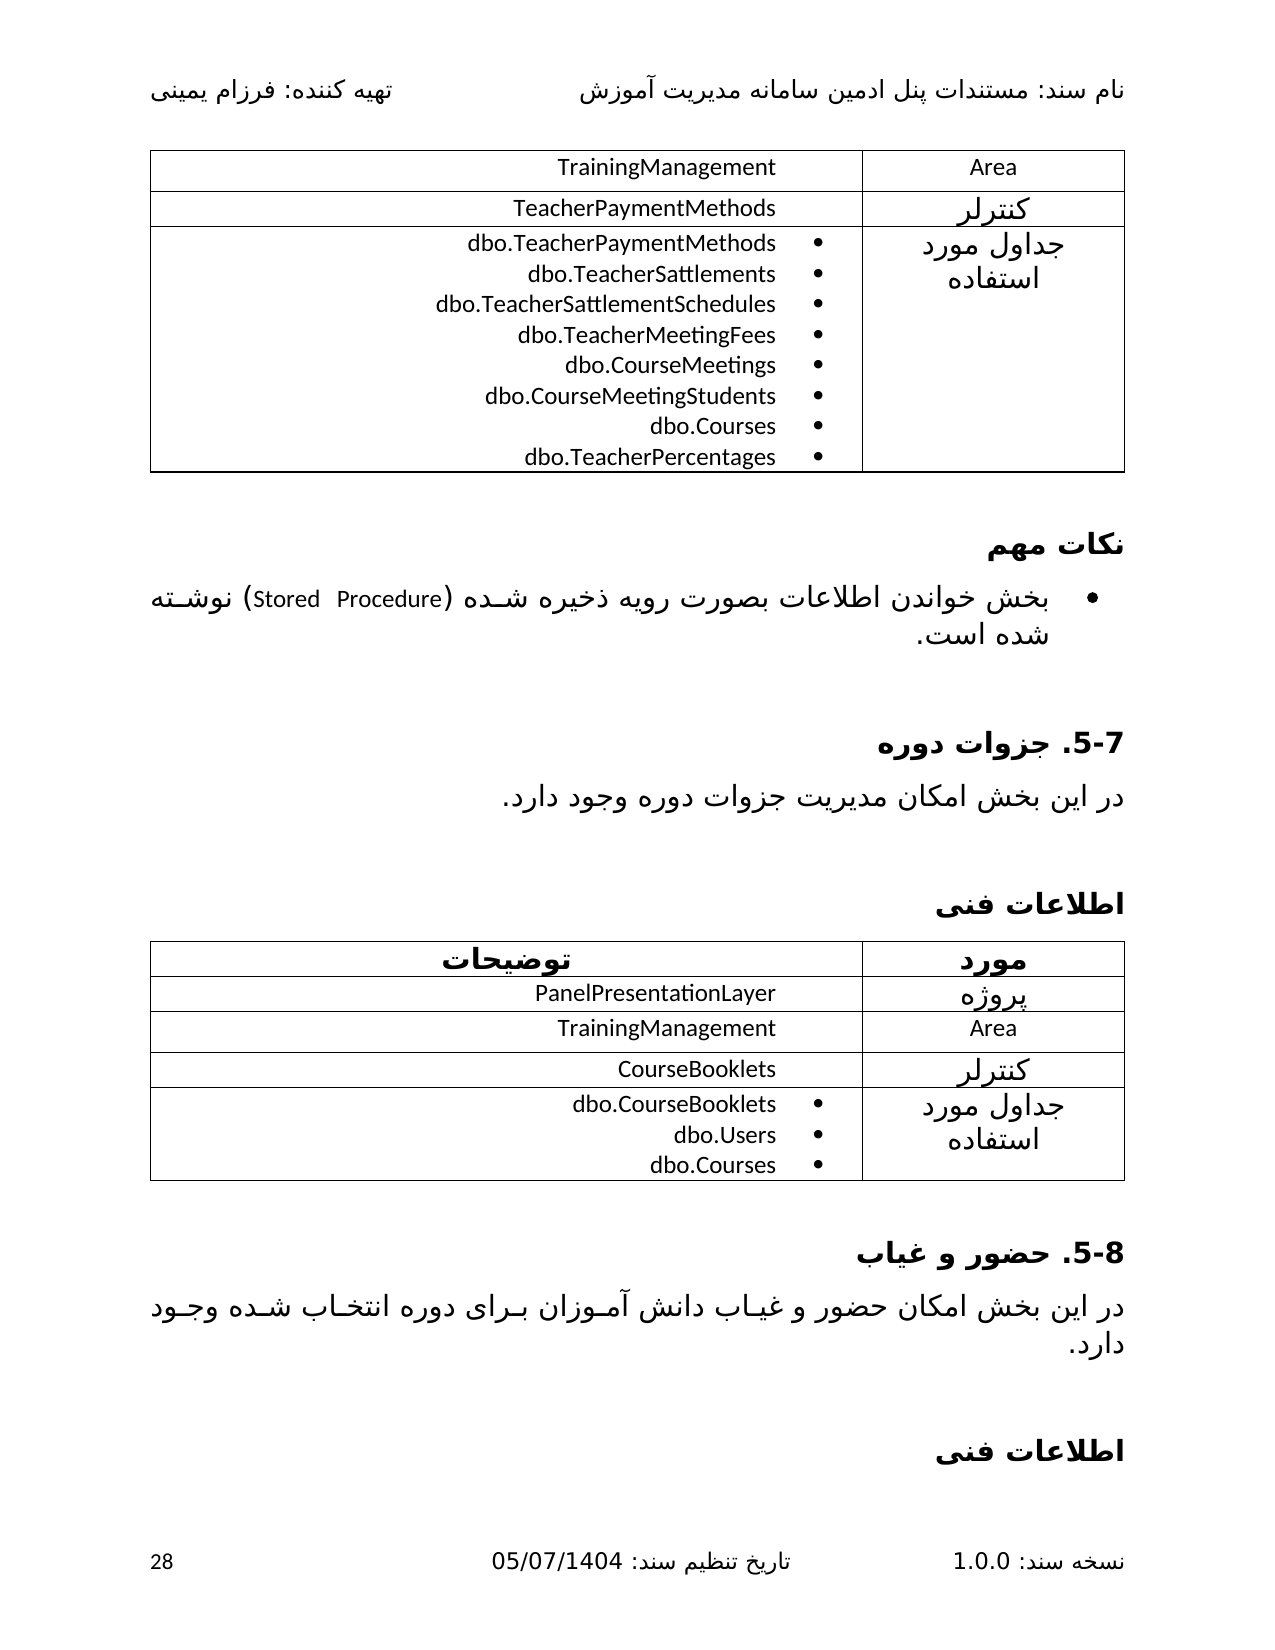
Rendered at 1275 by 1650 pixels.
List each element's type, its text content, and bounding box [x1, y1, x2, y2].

table_cell پروژه [863, 977, 1124, 1011]
table_header مورد [863, 942, 1124, 976]
text در این بخش امکان مدیریت جزوات دوره وجود دارد. [150, 779, 1125, 813]
table_cell TeacherPaymentMethods [151, 192, 862, 226]
text 5-8. حضور و غیاب [150, 1236, 1125, 1270]
table_cell PanelPresentationLayer [151, 977, 862, 1011]
table_cell Area [863, 1012, 1124, 1052]
text اطلاعات فنی [150, 1434, 1125, 1468]
table_cell TrainingManagement [151, 151, 862, 191]
table_cell TrainingManagement [151, 1012, 862, 1052]
text اطلاعات فنی [150, 888, 1125, 922]
table_cell جداول مورد استفاده [863, 227, 1124, 471]
table_cell CourseBooklets [151, 1053, 862, 1087]
table_cell کنترلر [863, 1053, 1124, 1087]
table_cell dbo.CourseBooklets dbo.Users dbo.Courses [151, 1088, 862, 1180]
table_cell dbo.TeacherPaymentMethods dbo.TeacherSattlements dbo.TeacherSattlementSchedules dbo.TeacherMeetingFees dbo.CourseMeetings dbo.CourseMeetingStudents dbo.Courses dbo.TeacherPercentages [151, 227, 862, 471]
list بخش خواندن اطلاعات بصورت رویه ذخیره شده (Stored Procedure) نوشته شده است. [150, 581, 1087, 651]
text 5-7. جزوات دوره [150, 726, 1125, 760]
text نکات مهم [150, 527, 1125, 561]
table_header توضیحات [151, 942, 862, 976]
text در این بخش امکان حضور و غیاب دانش آموزان برای دوره انتخاب شده وجود دارد. [150, 1289, 1125, 1360]
table_cell کنترلر [863, 192, 1124, 226]
table_cell Area [863, 151, 1124, 191]
table_cell جداول مورد استفاده [863, 1088, 1124, 1180]
